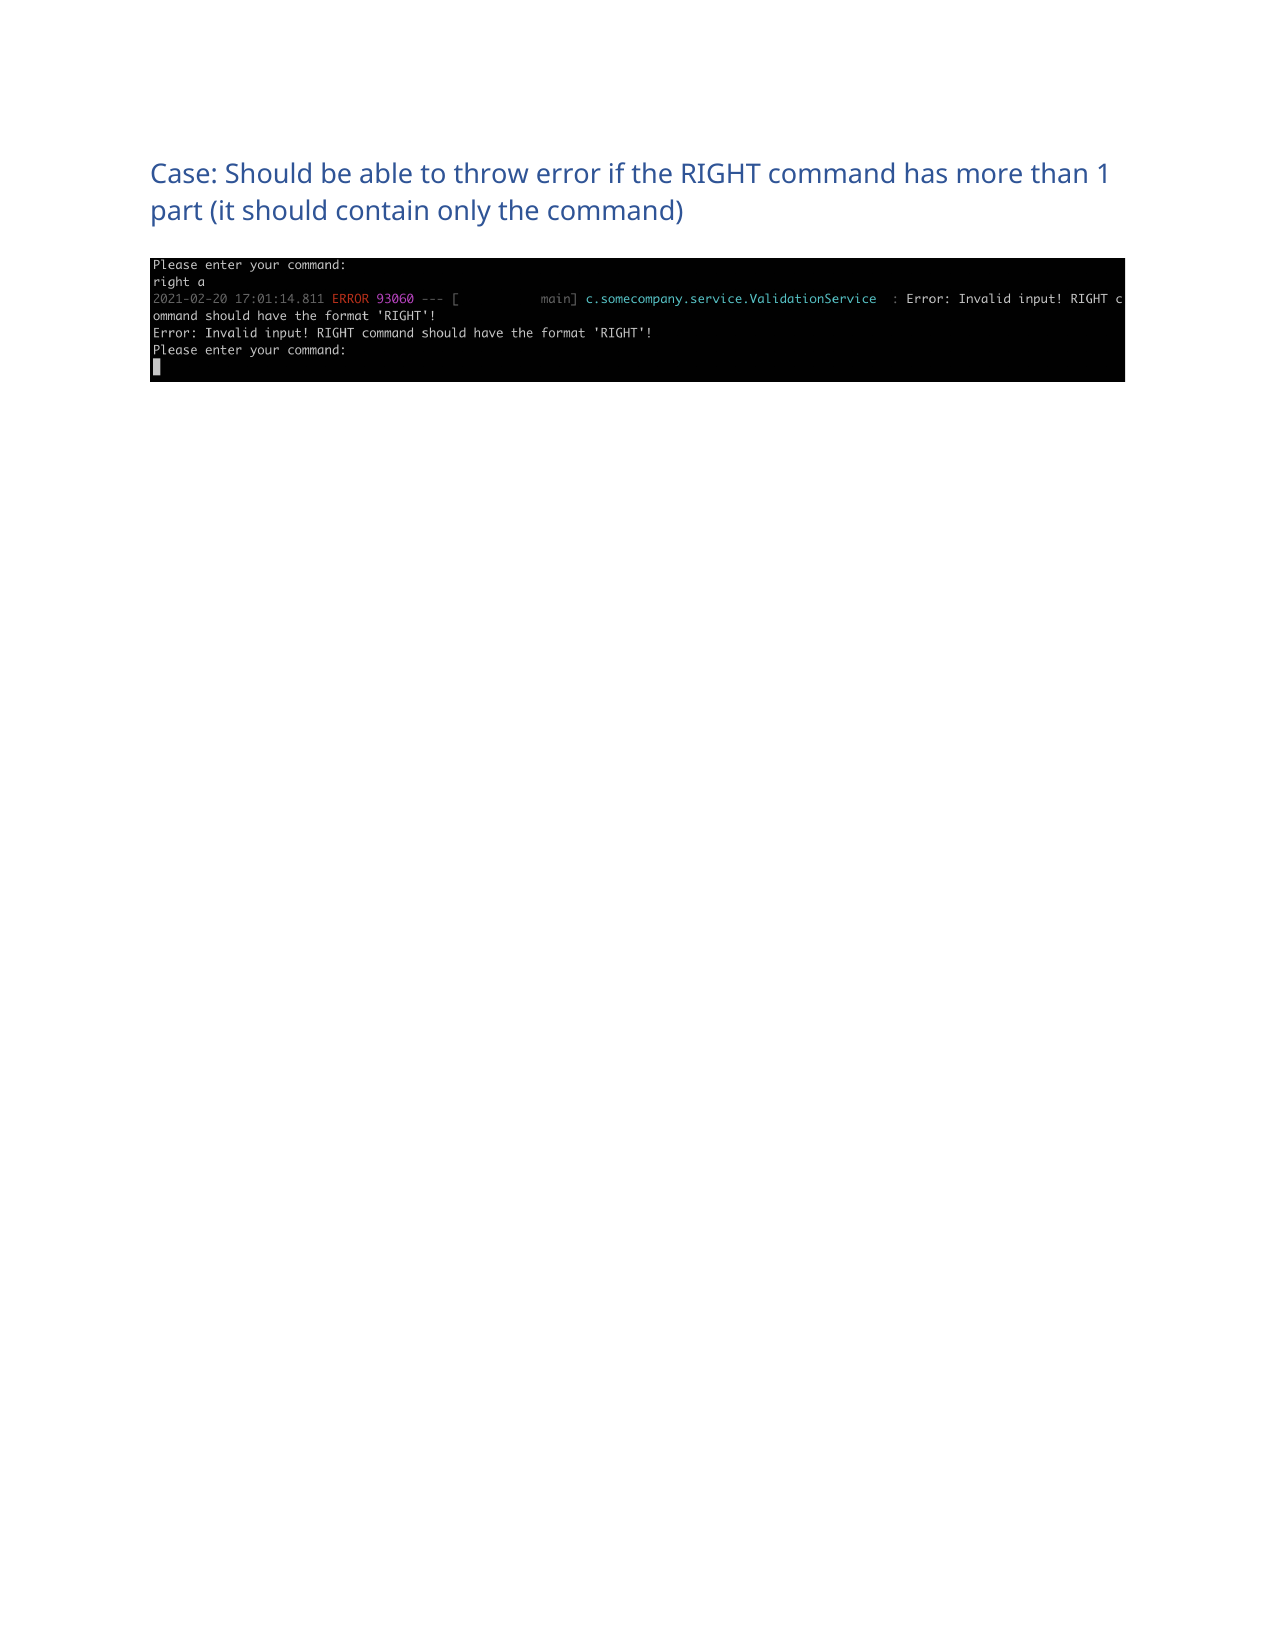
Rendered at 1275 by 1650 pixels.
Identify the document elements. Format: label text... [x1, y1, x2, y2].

picture [150, 258, 1125, 382]
subtitle Case: Should be able to throw error if the RIGHT command has more than 1 part (it should contain only the command) [150, 154, 1125, 228]
